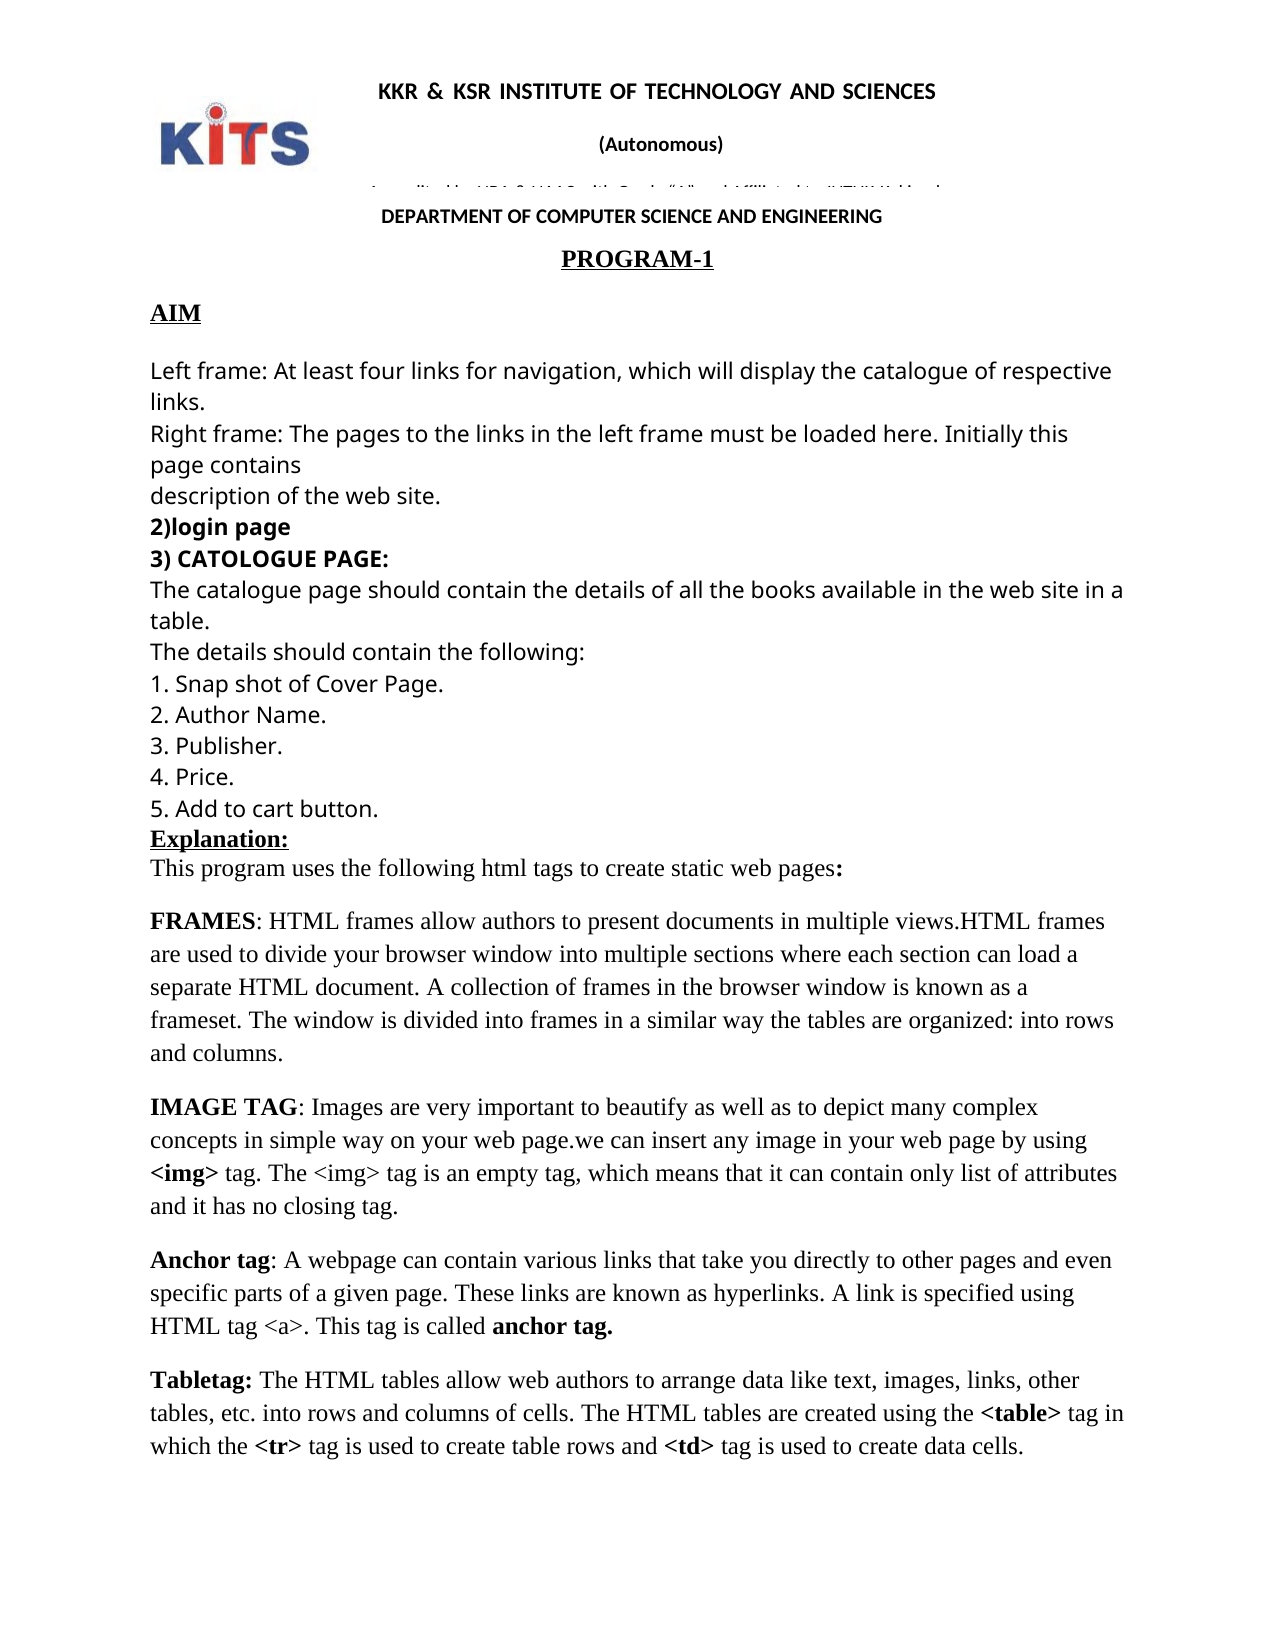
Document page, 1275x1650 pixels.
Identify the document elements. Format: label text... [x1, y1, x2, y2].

text 2)login page 3) CATOLOGUE PAGE: The catalogue page should contain the details of all the books available in the web site in a table. The details should contain the following: 1. Snap shot of Cover Page. 2. Author Name. 3. Publisher. 4. Price. 5. Add to cart button. [150, 511, 1125, 824]
text PROGRAM-1 [150, 244, 1125, 272]
text Explanation: [150, 824, 1125, 853]
text Tabletag: The HTML tables allow web authors to arrange data like text, images, links, other tables, etc. into rows and columns of cells. The HTML tables are created using the <table> tag in which the <tr> tag is used to create table rows and <td> tag is used to create data cells. [150, 1365, 1125, 1460]
picture [152, 96, 318, 172]
text Left frame: At least four links for navigation, which will display the catalogue of respective links. Right frame: The pages to the links in the left frame must be loaded here. Initially this page contains description of the web site. [150, 355, 1125, 511]
text IMAGE TAG: Images are very important to beautify as well as to depict many complex concepts in simple way on your web page.we can insert any image in your web page by using <img> tag. The <img> tag is an empty tag, which means that it can contain only list of attributes and it has no closing tag. [150, 1092, 1125, 1220]
text This program uses the following html tags to create static web pages: [150, 853, 1125, 881]
text AIM [150, 298, 1125, 326]
text Anchor tag: A webpage can contain various links that take you directly to other pages and even specific parts of a given page. These links are known as hyperlinks. A link is specified using HTML tag <a>. This tag is called anchor tag. [150, 1245, 1125, 1340]
text FRAMES: HTML frames allow authors to present documents in multiple views.HTML frames are used to divide your browser window into multiple sections where each section can load a separate HTML document. A collection of frames in the browser window is known as a frameset. The window is divided into frames in a similar way the tables are organized: into rows and columns. [150, 906, 1125, 1067]
